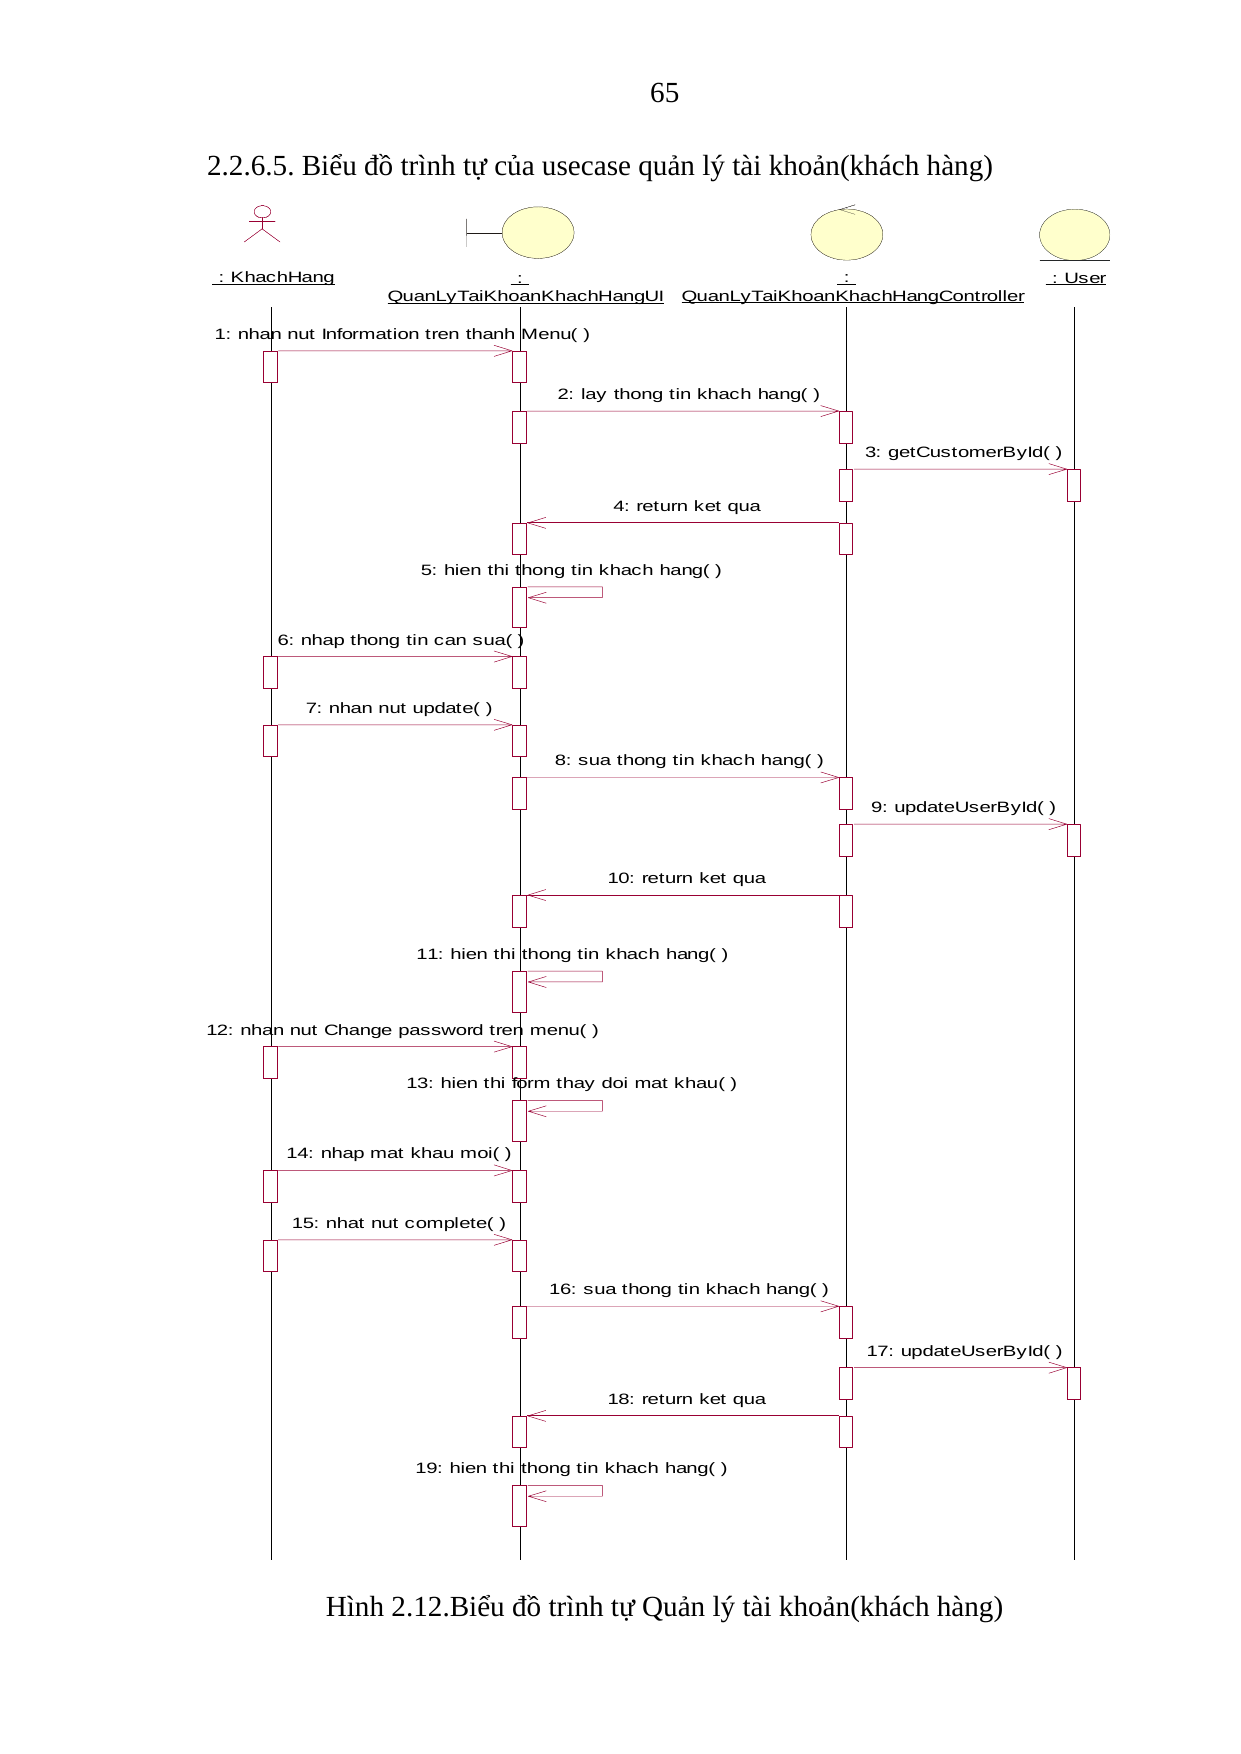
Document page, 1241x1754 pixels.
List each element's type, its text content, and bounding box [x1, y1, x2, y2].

subtitle Biểu đồ trình tự của usecase quản lý tài khoản(khách hàng) [207, 148, 1122, 1559]
